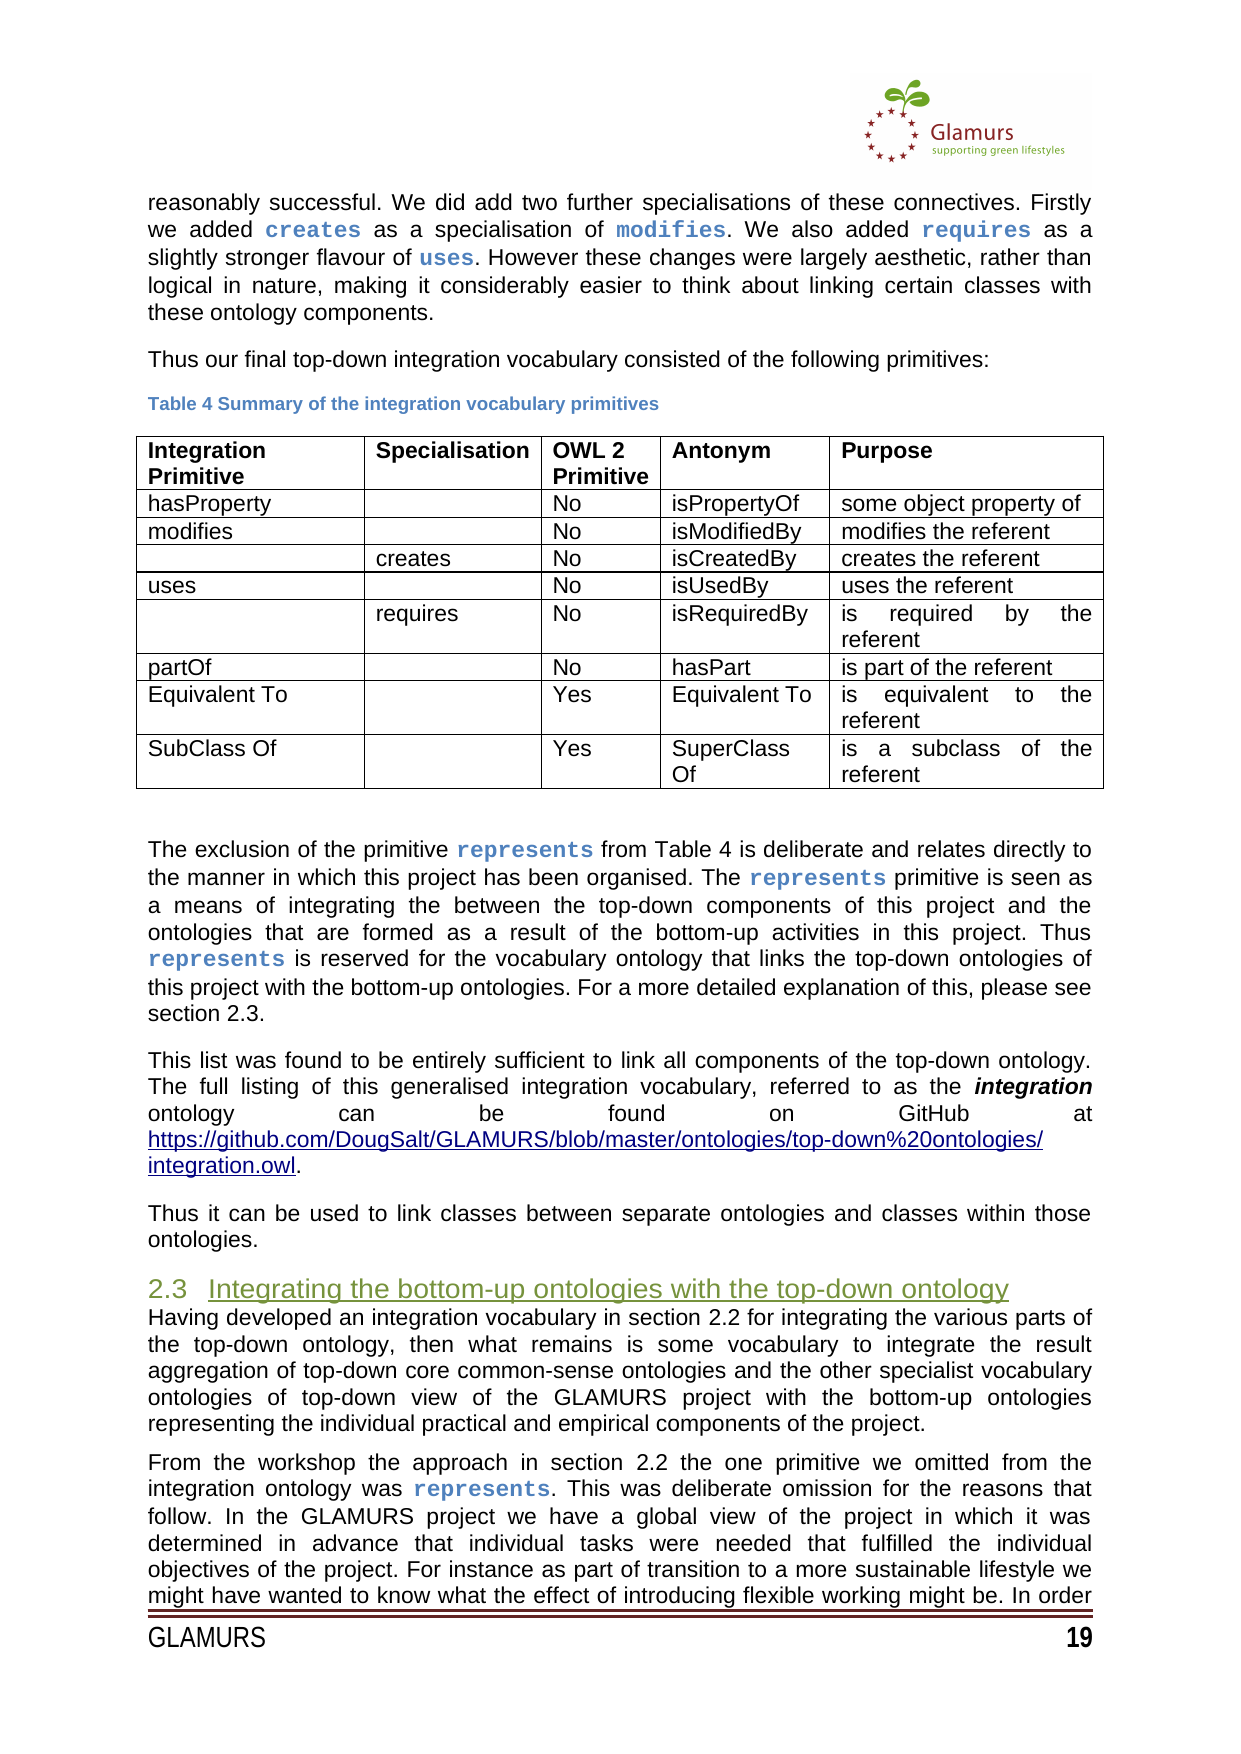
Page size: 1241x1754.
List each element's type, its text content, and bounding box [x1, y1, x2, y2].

table_header Integration Primitive [137, 437, 364, 489]
table_cell [365, 518, 541, 544]
table_cell isUsedBy [661, 573, 829, 599]
text Thus our final top-down integration vocabulary consisted of the following primitives: [148, 346, 1093, 372]
table_cell modifies [137, 518, 364, 544]
table_cell [365, 490, 541, 517]
table_cell is equivalent to the referent [830, 681, 1103, 734]
table_cell No [542, 545, 660, 571]
table_cell No [542, 654, 660, 680]
table_cell SubClass Of [137, 735, 364, 787]
picture [849, 73, 1093, 190]
table_header Purpose [830, 437, 1103, 489]
subtitle Integrating the bottom-up ontologies with the top-down ontology [148, 1273, 1093, 1304]
table_cell some object property of [830, 490, 1103, 517]
table_cell isPropertyOf [661, 490, 829, 517]
table_cell [365, 573, 541, 599]
text Table 4 Summary of the integration vocabulary primitives [148, 393, 1093, 415]
table_cell uses [137, 573, 364, 599]
table_cell is a subclass of the referent [830, 735, 1103, 787]
table_cell SuperClass Of [661, 735, 829, 787]
table_cell [137, 600, 364, 653]
table_cell hasProperty [137, 490, 364, 517]
table_header OWL 2 Primitive [542, 437, 660, 489]
table_cell isModifiedBy [661, 518, 829, 544]
text The exclusion of the primitive represents from Table 4 is deliberate and relates directly to the manner in which this project has been organised. The represents primitive is seen as a means of integrating the between the top-down components of this project and the ontologies that are formed as a result of the bottom-up activities in this project. Thus represents is reserved for the vocabulary ontology that links the top-down ontologies of this project with the bottom-up ontologies. For a more detailed explanation of this, please see section 2.3. [148, 836, 1093, 1026]
text Having developed an integration vocabulary in section 2.2 for integrating the various parts of the top-down ontology, then what remains is some vocabulary to integrate the result aggregation of top-down core common-sense ontologies and the other specialist vocabulary ontologies of top-down view of the GLAMURS project with the bottom-up ontologies representing the individual practical and empirical components of the project. [148, 1304, 1093, 1436]
table_cell No [542, 490, 660, 517]
table_cell requires [365, 600, 541, 653]
table_cell creates the referent [830, 545, 1103, 571]
table_cell Equivalent To [137, 681, 364, 734]
table_cell No [542, 600, 660, 653]
table_cell No [542, 518, 660, 544]
table_cell isCreatedBy [661, 545, 829, 571]
table_cell [365, 735, 541, 787]
table_cell Equivalent To [661, 681, 829, 734]
table_cell No [542, 573, 660, 599]
table_cell is part of the referent [830, 654, 1103, 680]
table_cell [365, 654, 541, 680]
table_cell creates [365, 545, 541, 571]
table_cell Yes [542, 735, 660, 787]
table_cell Yes [542, 681, 660, 734]
table_cell hasPart [661, 654, 829, 680]
table_cell uses the referent [830, 573, 1103, 599]
table_cell partOf [137, 654, 364, 680]
table_cell modifies the referent [830, 518, 1103, 544]
table_cell isRequiredBy [661, 600, 829, 653]
text This list was found to be entirely sufficient to link all components of the top-down ontology. The full listing of this generalised integration vocabulary, referred to as the integration ontology can be found on GitHub at https://github.com/DougSalt/GLAMURS/blob/master/ontologies/top-down%20ontologies/integration.owl. [148, 1047, 1093, 1179]
text Thus it can be used to link classes between separate ontologies and classes within those ontologies. [148, 1199, 1093, 1252]
table_cell [365, 681, 541, 734]
table_header Antonym [661, 437, 829, 489]
table_cell [137, 545, 364, 571]
table_cell is required by the referent [830, 600, 1103, 653]
table_header Specialisation [365, 437, 541, 489]
